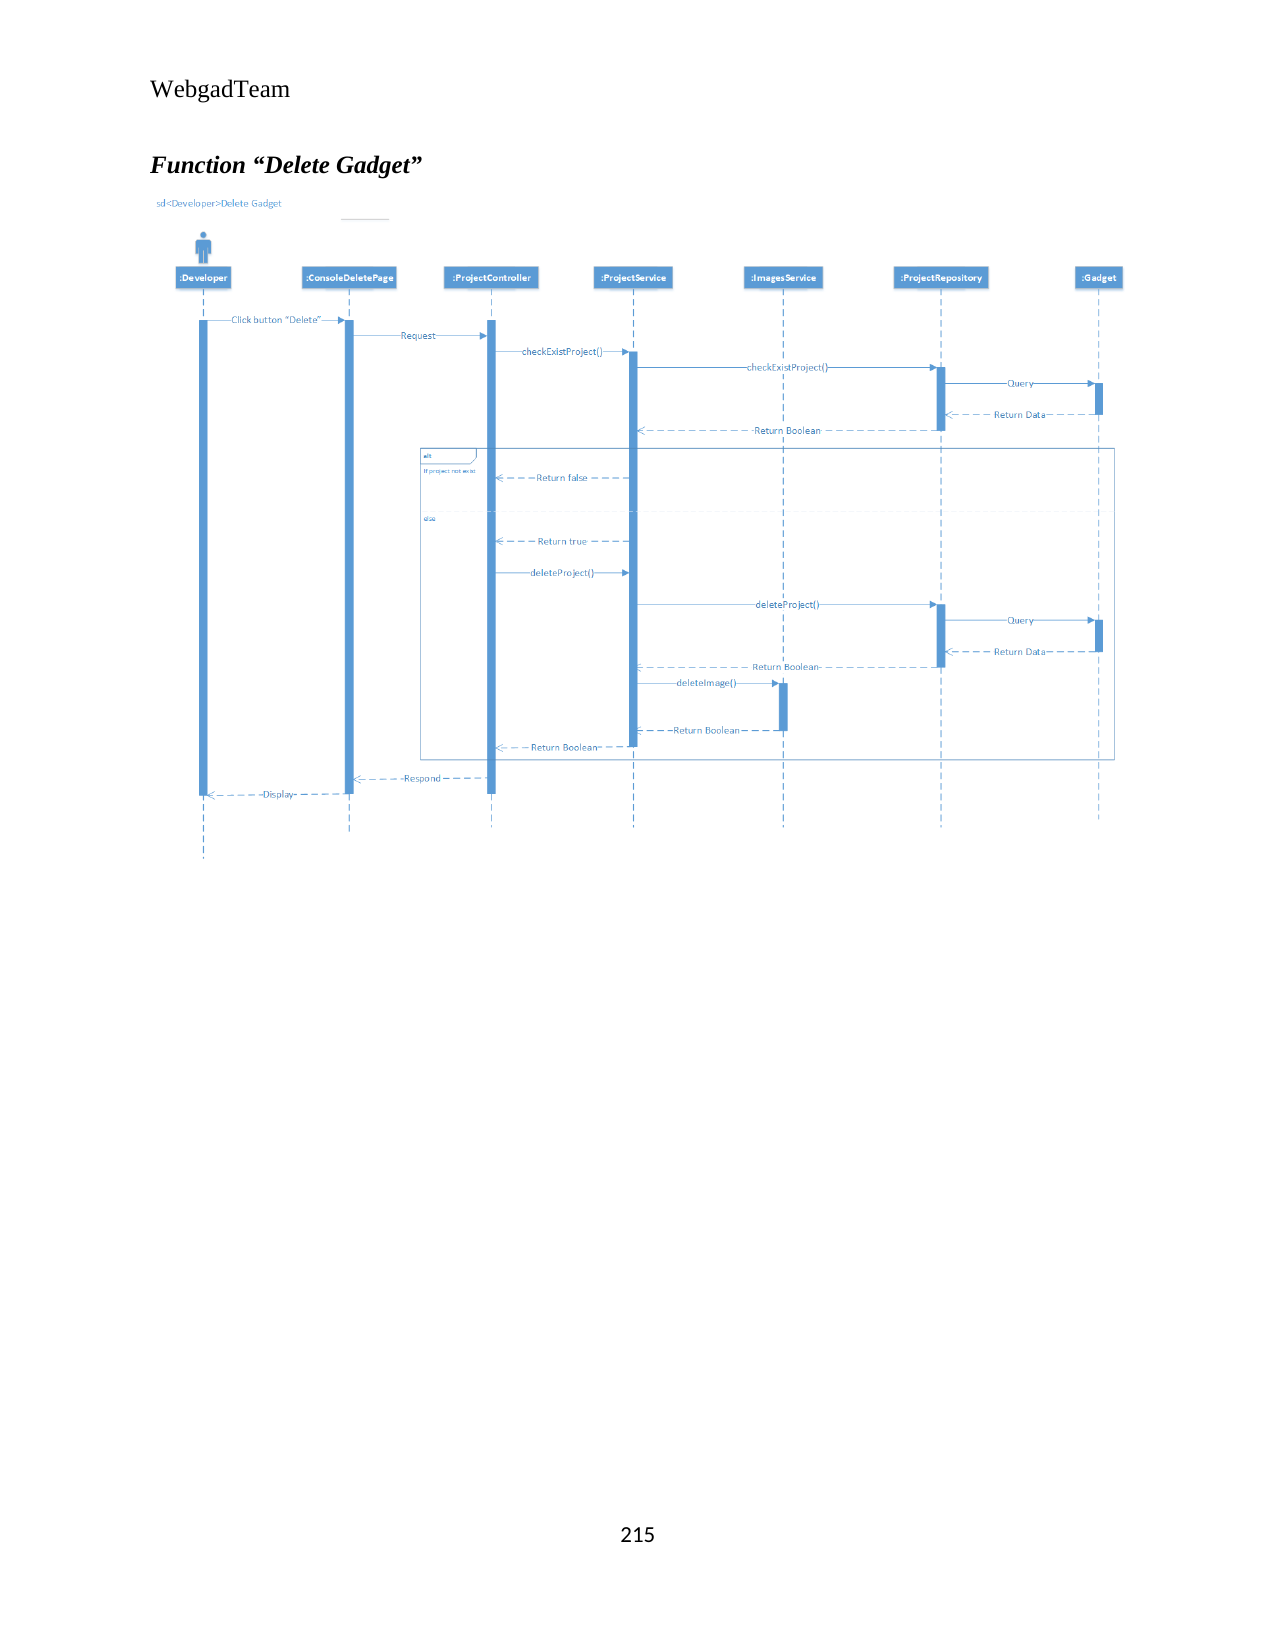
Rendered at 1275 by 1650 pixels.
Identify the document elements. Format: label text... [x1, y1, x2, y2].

picture [150, 193, 1125, 859]
subtitle Function “Delete Gadget” [150, 150, 1125, 179]
